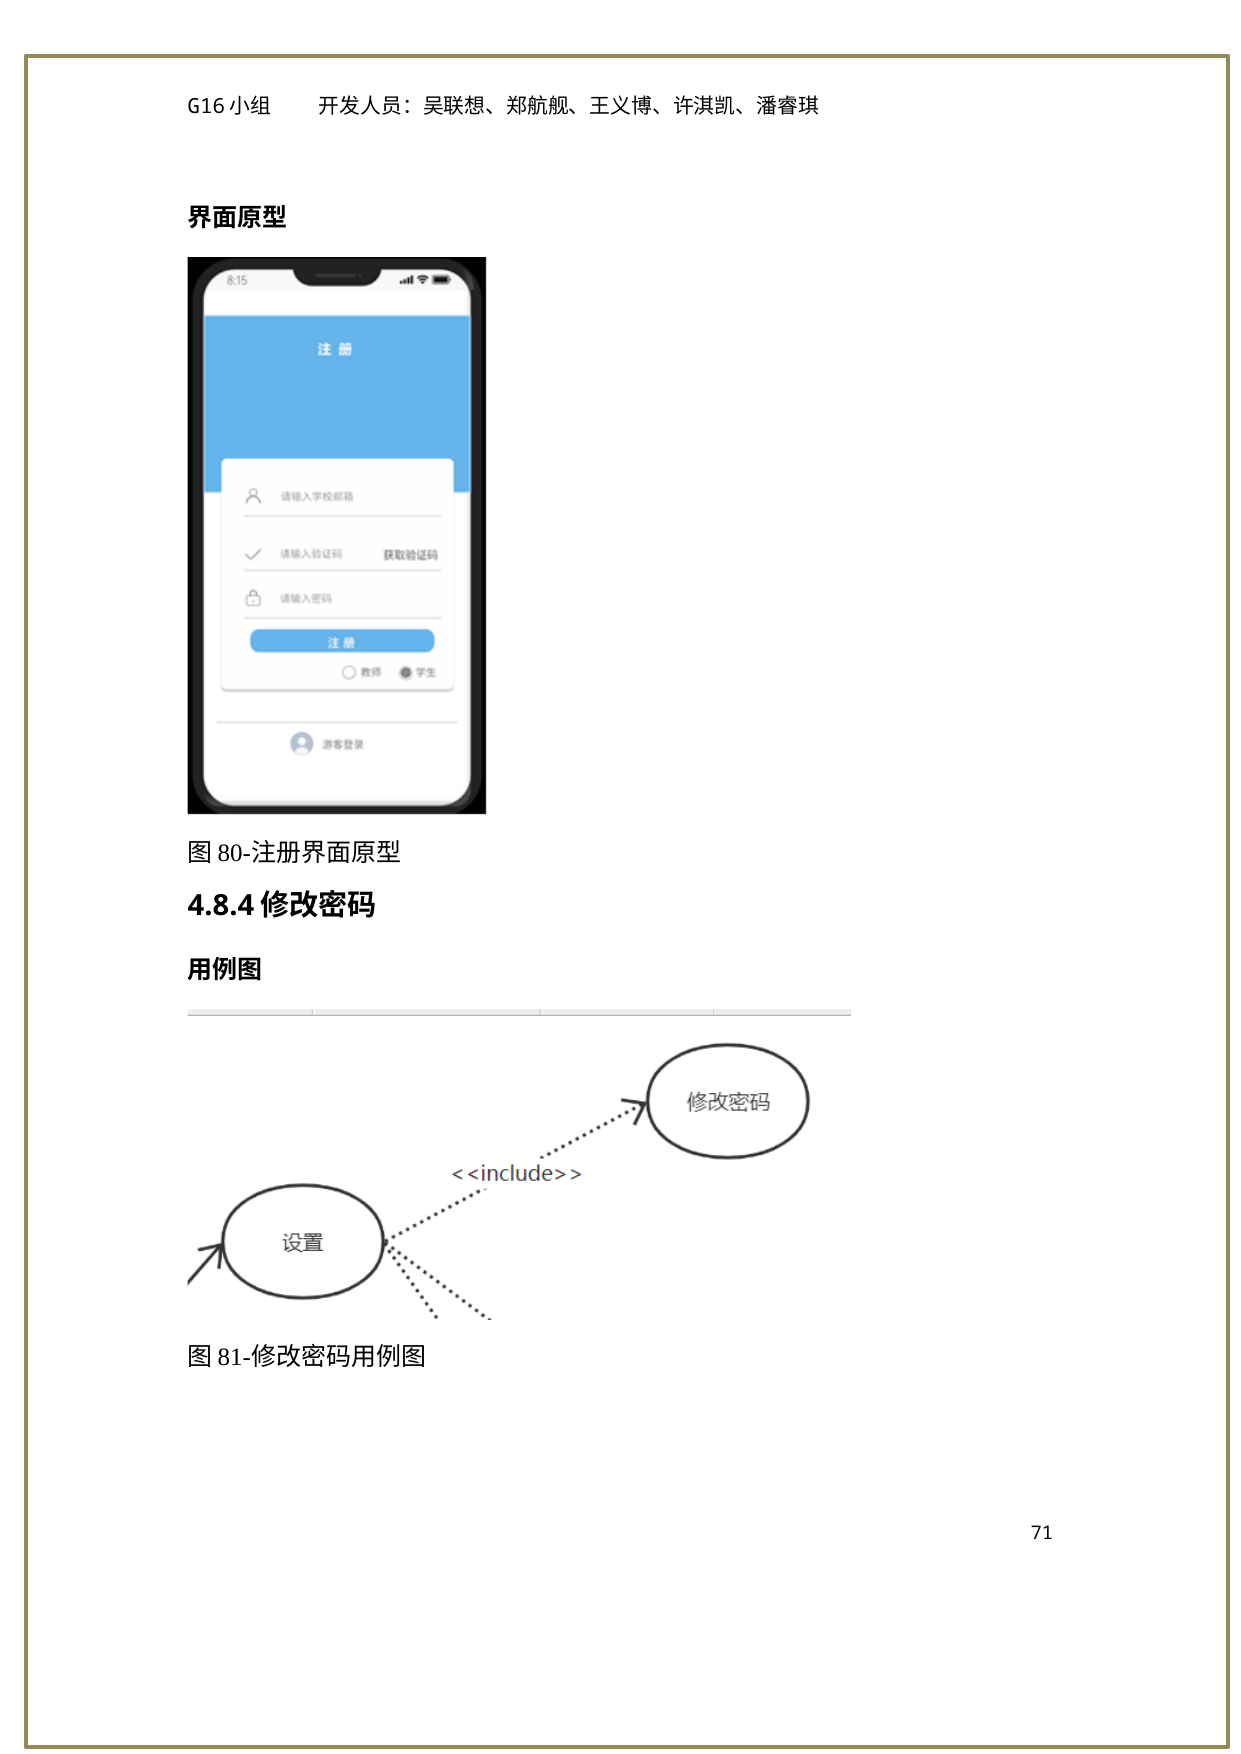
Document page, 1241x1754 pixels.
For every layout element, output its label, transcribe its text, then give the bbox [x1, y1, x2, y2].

picture [187, 1009, 851, 1320]
text 图81-修改密码用例图 [187, 1332, 1053, 1374]
subtitle 界面原型 [187, 197, 1053, 233]
picture [187, 257, 488, 816]
text 图80-注册界面原型 [187, 828, 1053, 869]
subtitle 用例图 [187, 949, 1053, 986]
subtitle 4.8.4修改密码 [187, 882, 1053, 924]
